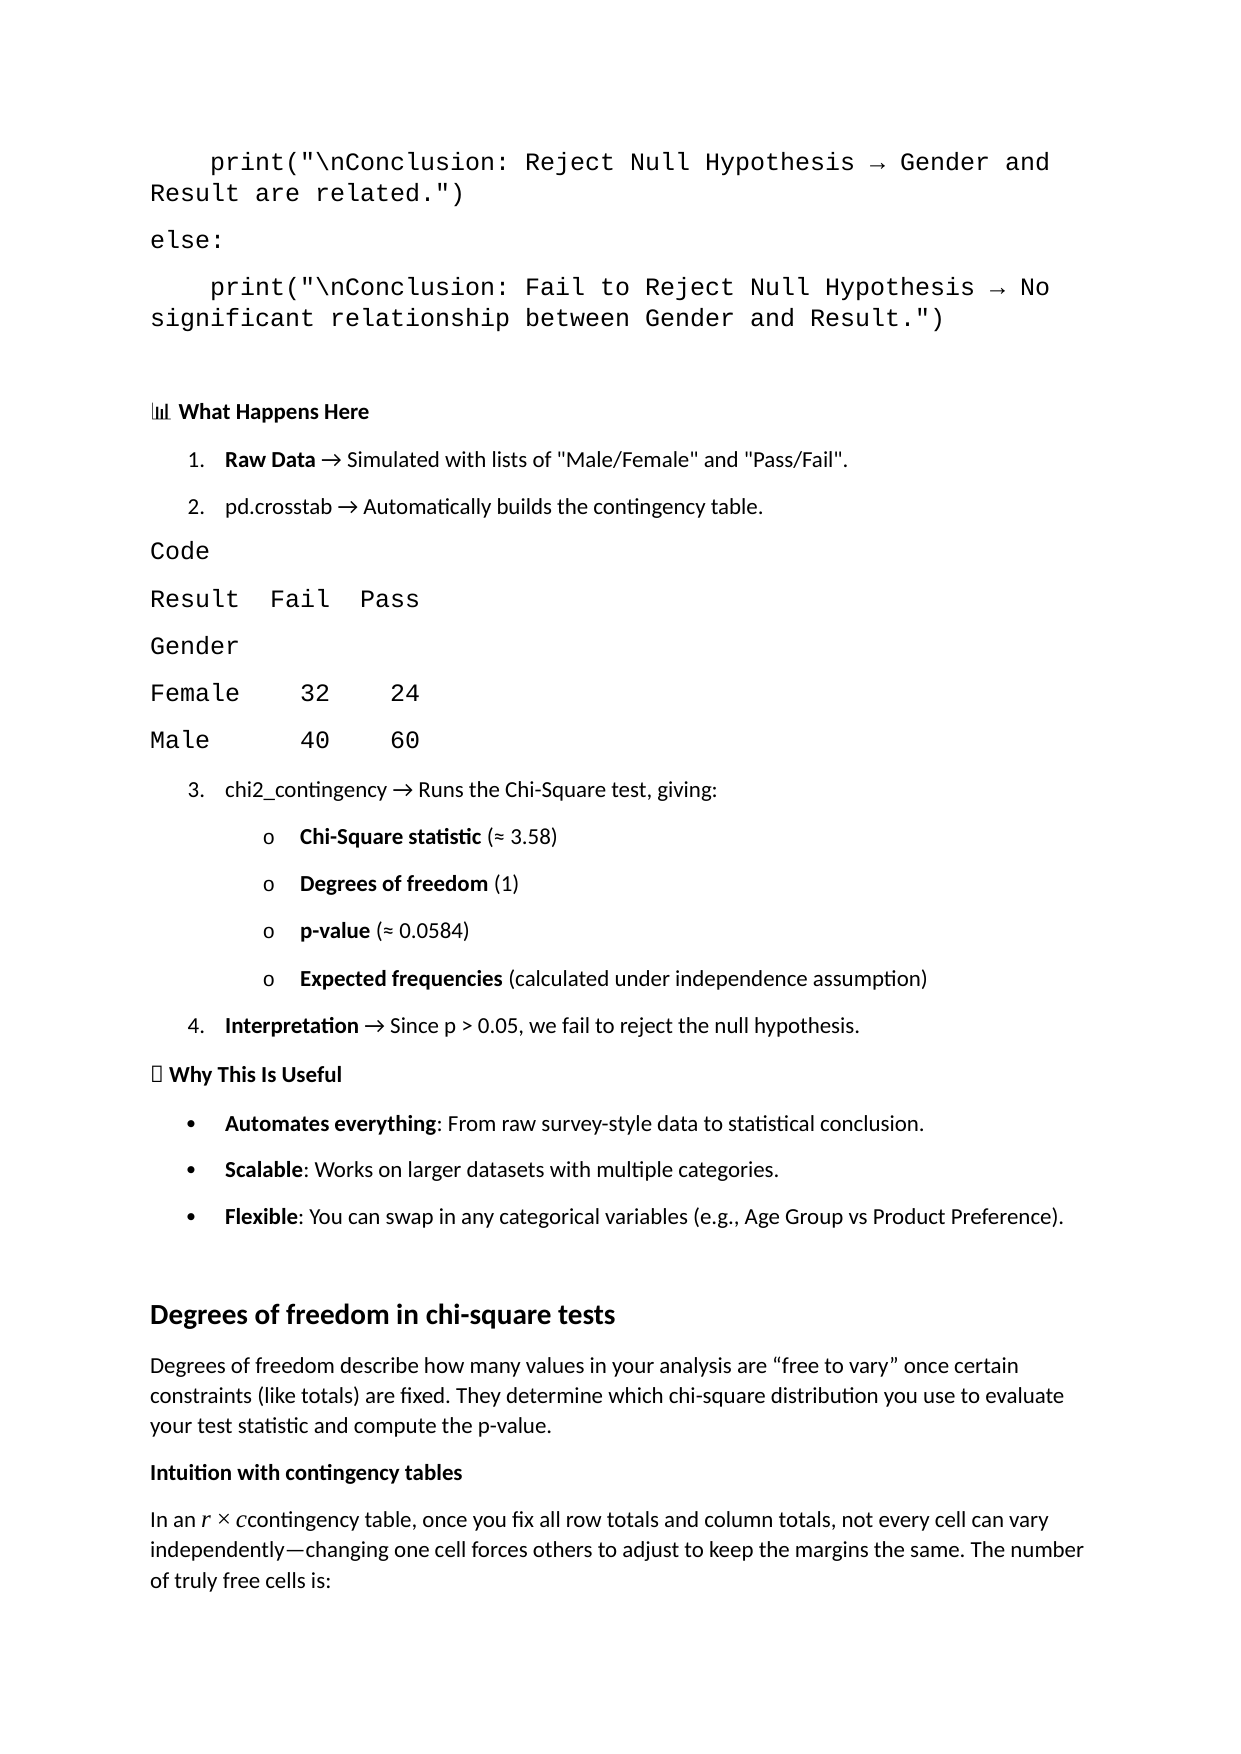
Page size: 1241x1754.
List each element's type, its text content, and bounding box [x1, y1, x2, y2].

text print("\nConclusion: Fail to Reject Null Hypothesis → No significant relationship between Gender and Result.") [150, 275, 1090, 334]
text Male 40 60 [150, 728, 1090, 756]
text 📊 What Happens Here [150, 395, 1090, 426]
list Automates everything: From raw survey-style data to statistical conclusion. [187, 1109, 1090, 1137]
text Gender [150, 633, 1090, 662]
text print("\nConclusion: Reject Null Hypothesis → Gender and Result are related.") [150, 150, 1090, 209]
list Raw Data → Simulated with lists of "Male/Female" and "Pass/Fail". [187, 445, 1090, 473]
text else: [150, 228, 1090, 256]
list Flexible: You can swap in any categorical variables (e.g., Age Group vs Product Preference). [187, 1202, 1090, 1230]
text Intuition with contingency tables [150, 1458, 1090, 1487]
list Degrees of freedom (1) [262, 869, 1090, 898]
text Result Fail Pass [150, 586, 1090, 614]
text Degrees of freedom in chi-square tests [150, 1296, 1090, 1332]
text Degrees of freedom describe how many values in your analysis are “free to vary” once certain constraints (like totals) are fixed. They determine which chi-square distribution you use to evaluate your test statistic and compute the p-value. [150, 1351, 1090, 1440]
text Code [150, 539, 1090, 567]
list chi2_contingency → Runs the Chi-Square test, giving: [187, 775, 1090, 803]
text In an contingency table, once you fix all row totals and column totals, not every cell can vary independently—changing one cell forces others to adjust to keep the margins the same. The number of truly free cells is: [150, 1505, 1090, 1594]
list p-value (≈ 0.0584) [262, 917, 1090, 945]
list Interpretation → Since p > 0.05, we fail to reject the null hypothesis. [187, 1011, 1090, 1039]
list Chi-Square statistic (≈ 3.58) [262, 822, 1090, 850]
text Female 32 24 [150, 681, 1090, 709]
list pd.crosstab → Automatically builds the contingency table. [187, 492, 1090, 520]
list Expected frequencies (calculated under independence assumption) [262, 964, 1090, 992]
text ✅ Why This Is Useful [150, 1058, 1090, 1089]
list Scalable: Works on larger datasets with multiple categories. [187, 1156, 1090, 1183]
